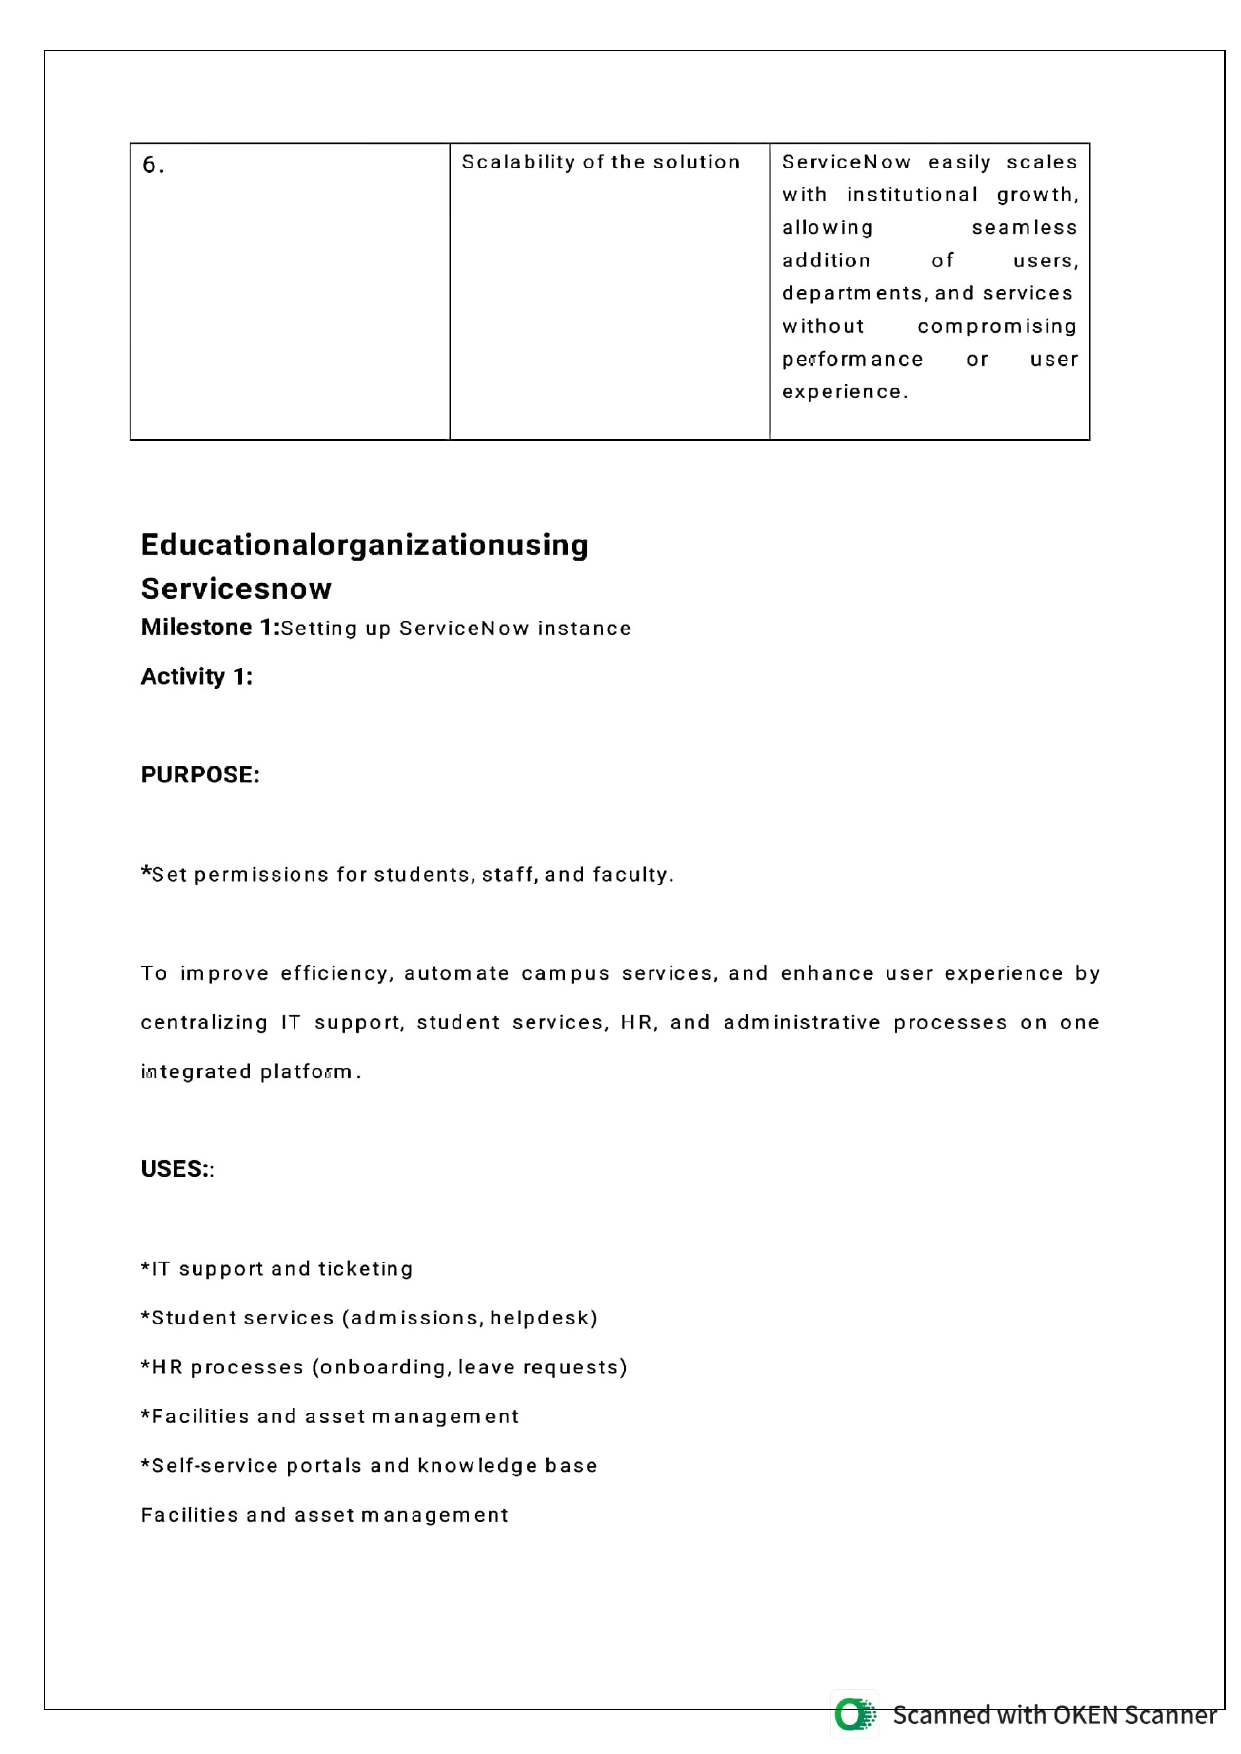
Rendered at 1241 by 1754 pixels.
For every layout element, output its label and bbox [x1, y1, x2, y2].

picture [830, 1710, 1218, 1739]
picture [129, 137, 1100, 1528]
picture [830, 1689, 1218, 1709]
